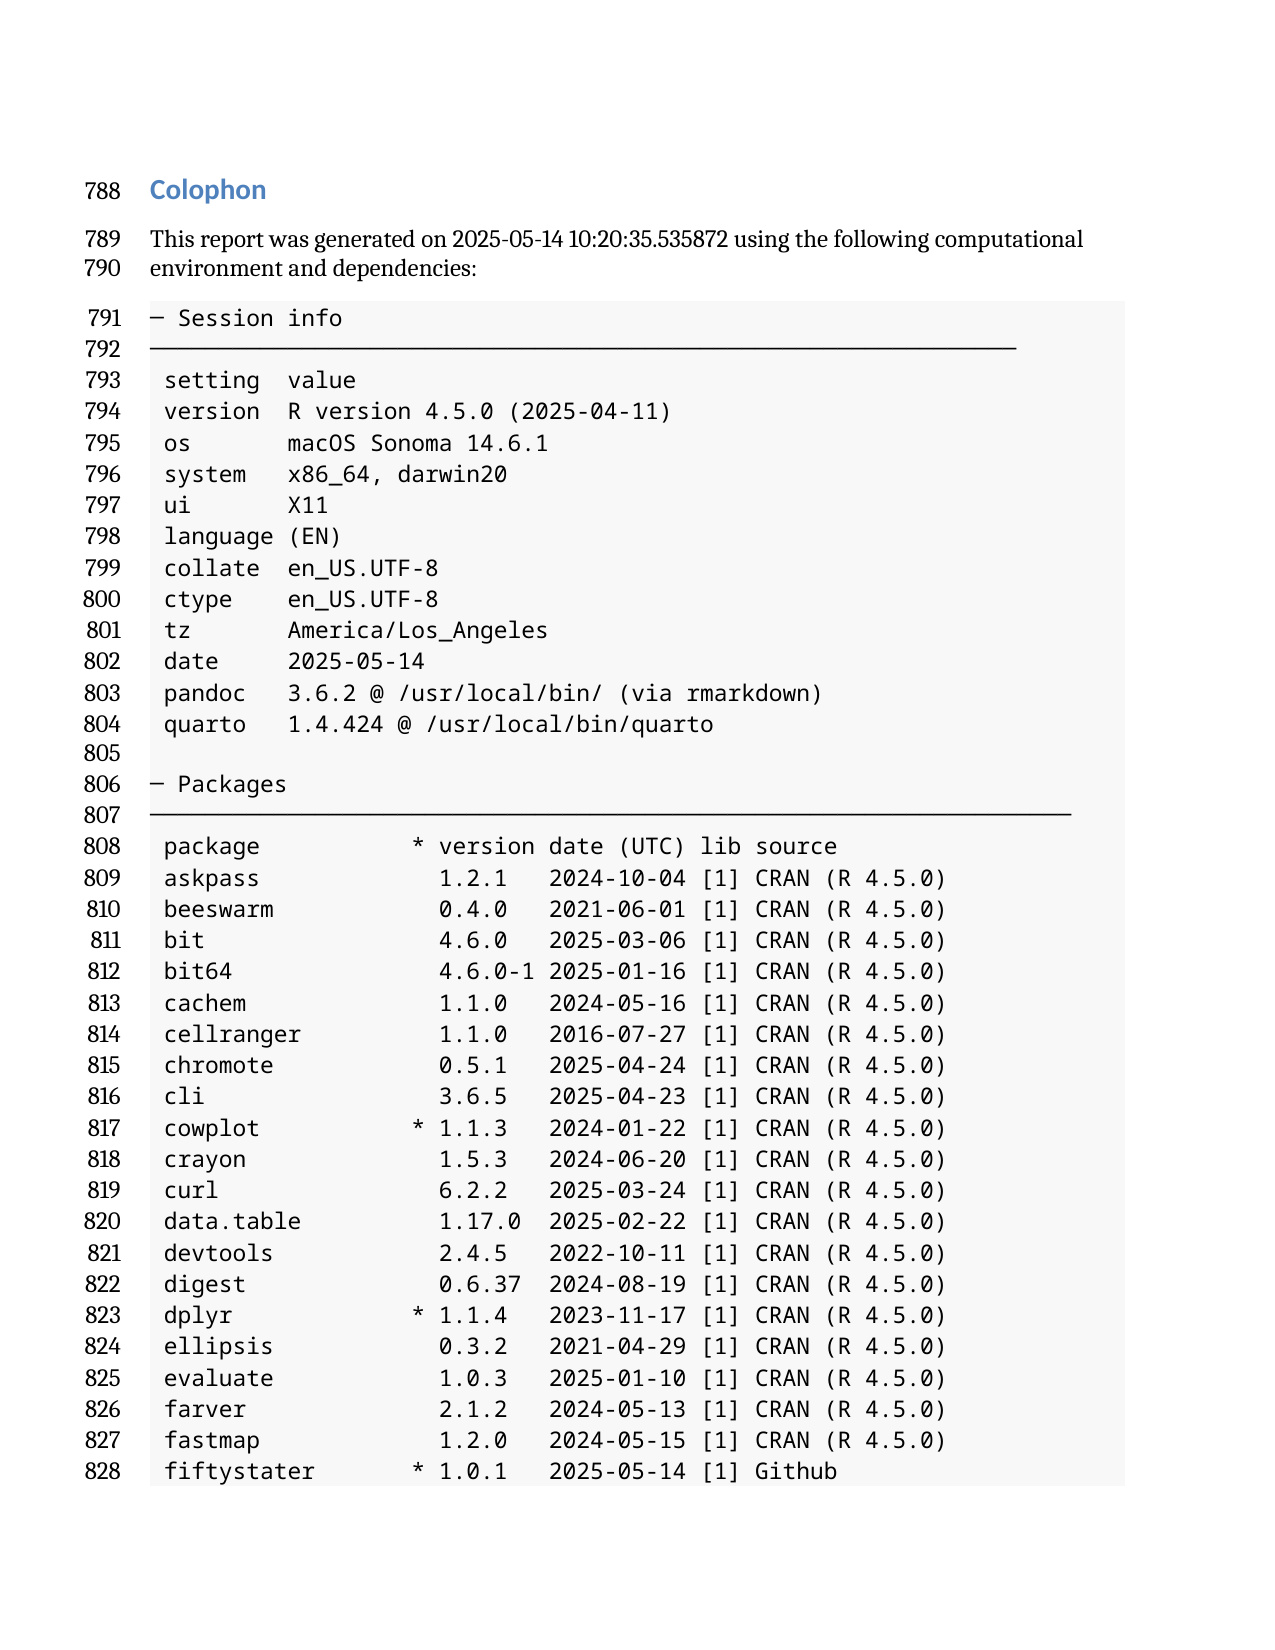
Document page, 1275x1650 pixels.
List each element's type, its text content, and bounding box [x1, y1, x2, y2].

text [150, 301, 1125, 1486]
subtitle Colophon [150, 171, 1125, 206]
text This report was generated on 2025-05-14 10:20:35.535872 using the following computational environment and dependencies: [150, 225, 1125, 283]
